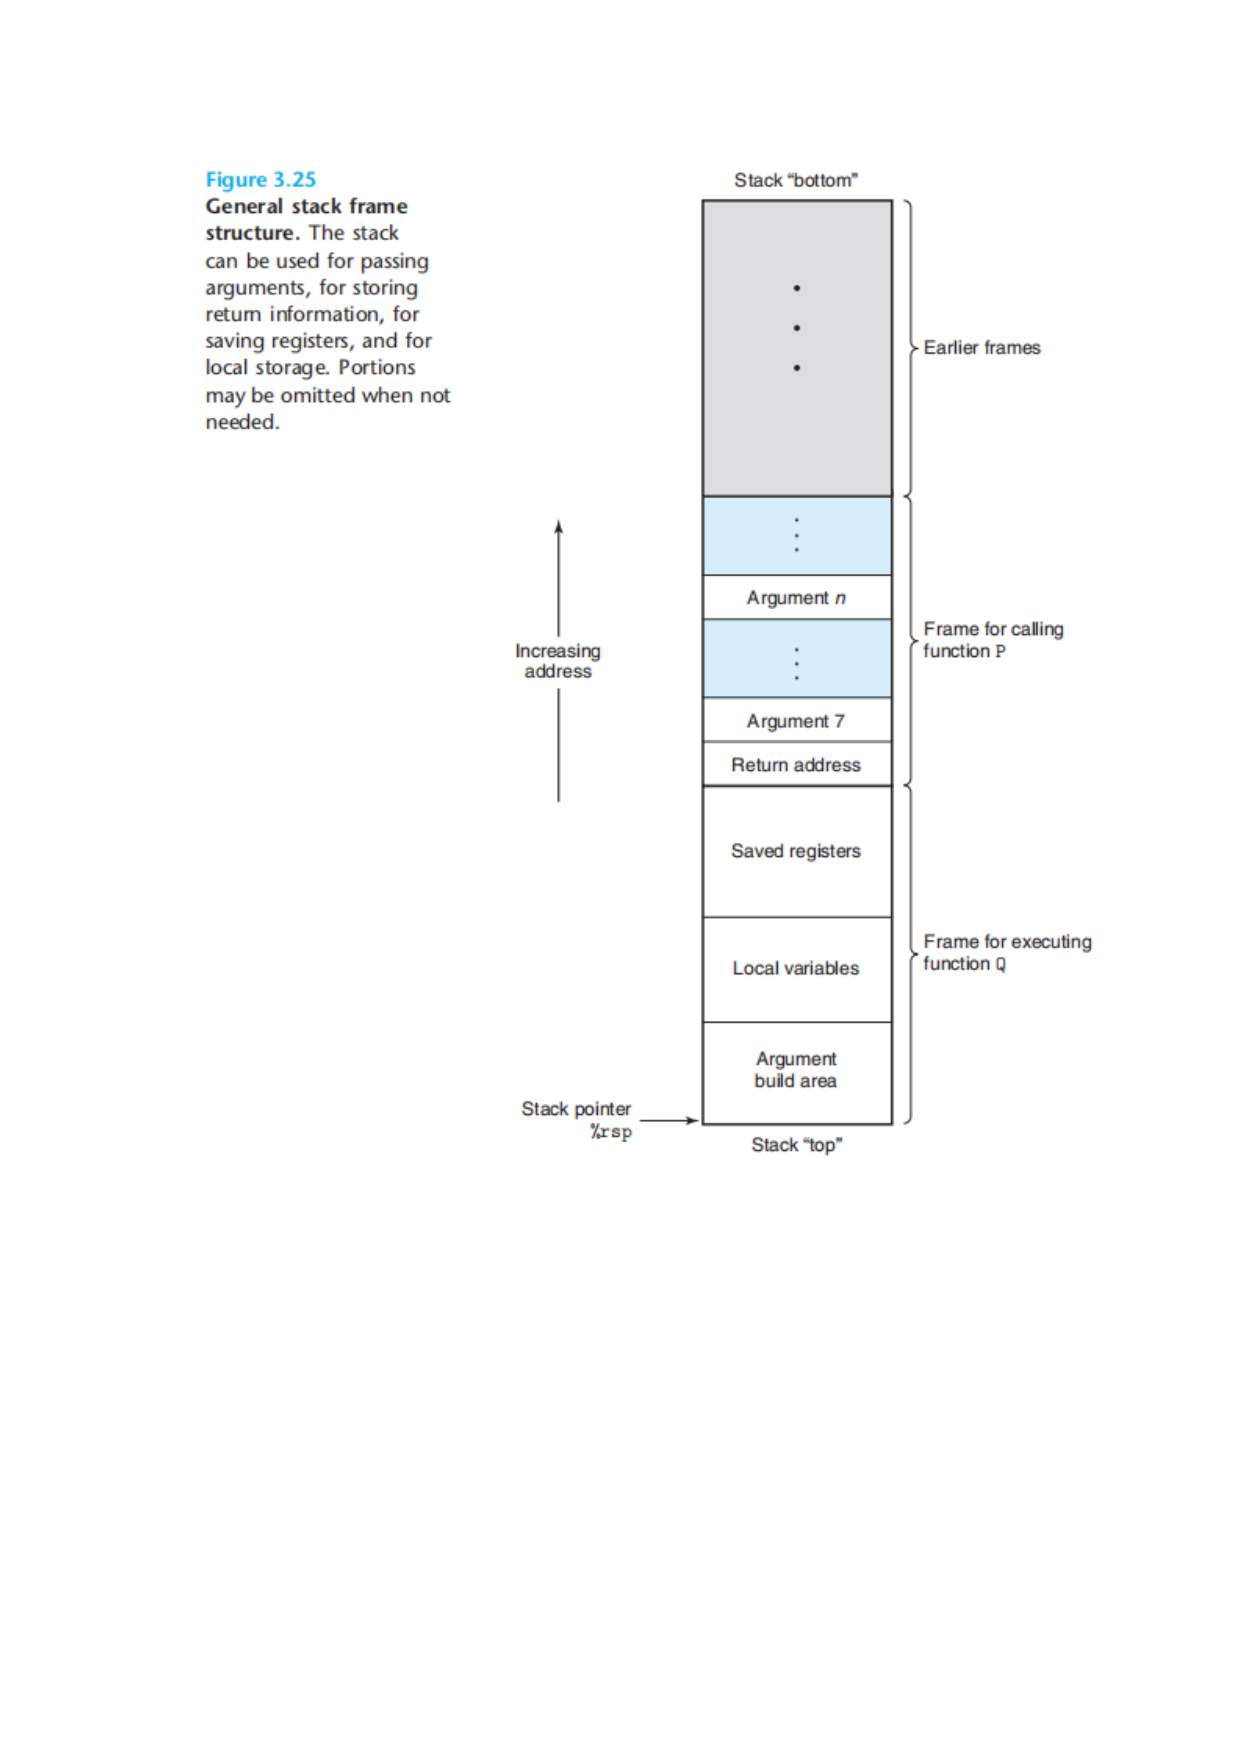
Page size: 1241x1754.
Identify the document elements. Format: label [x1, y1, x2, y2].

picture [187, 151, 1241, 1164]
